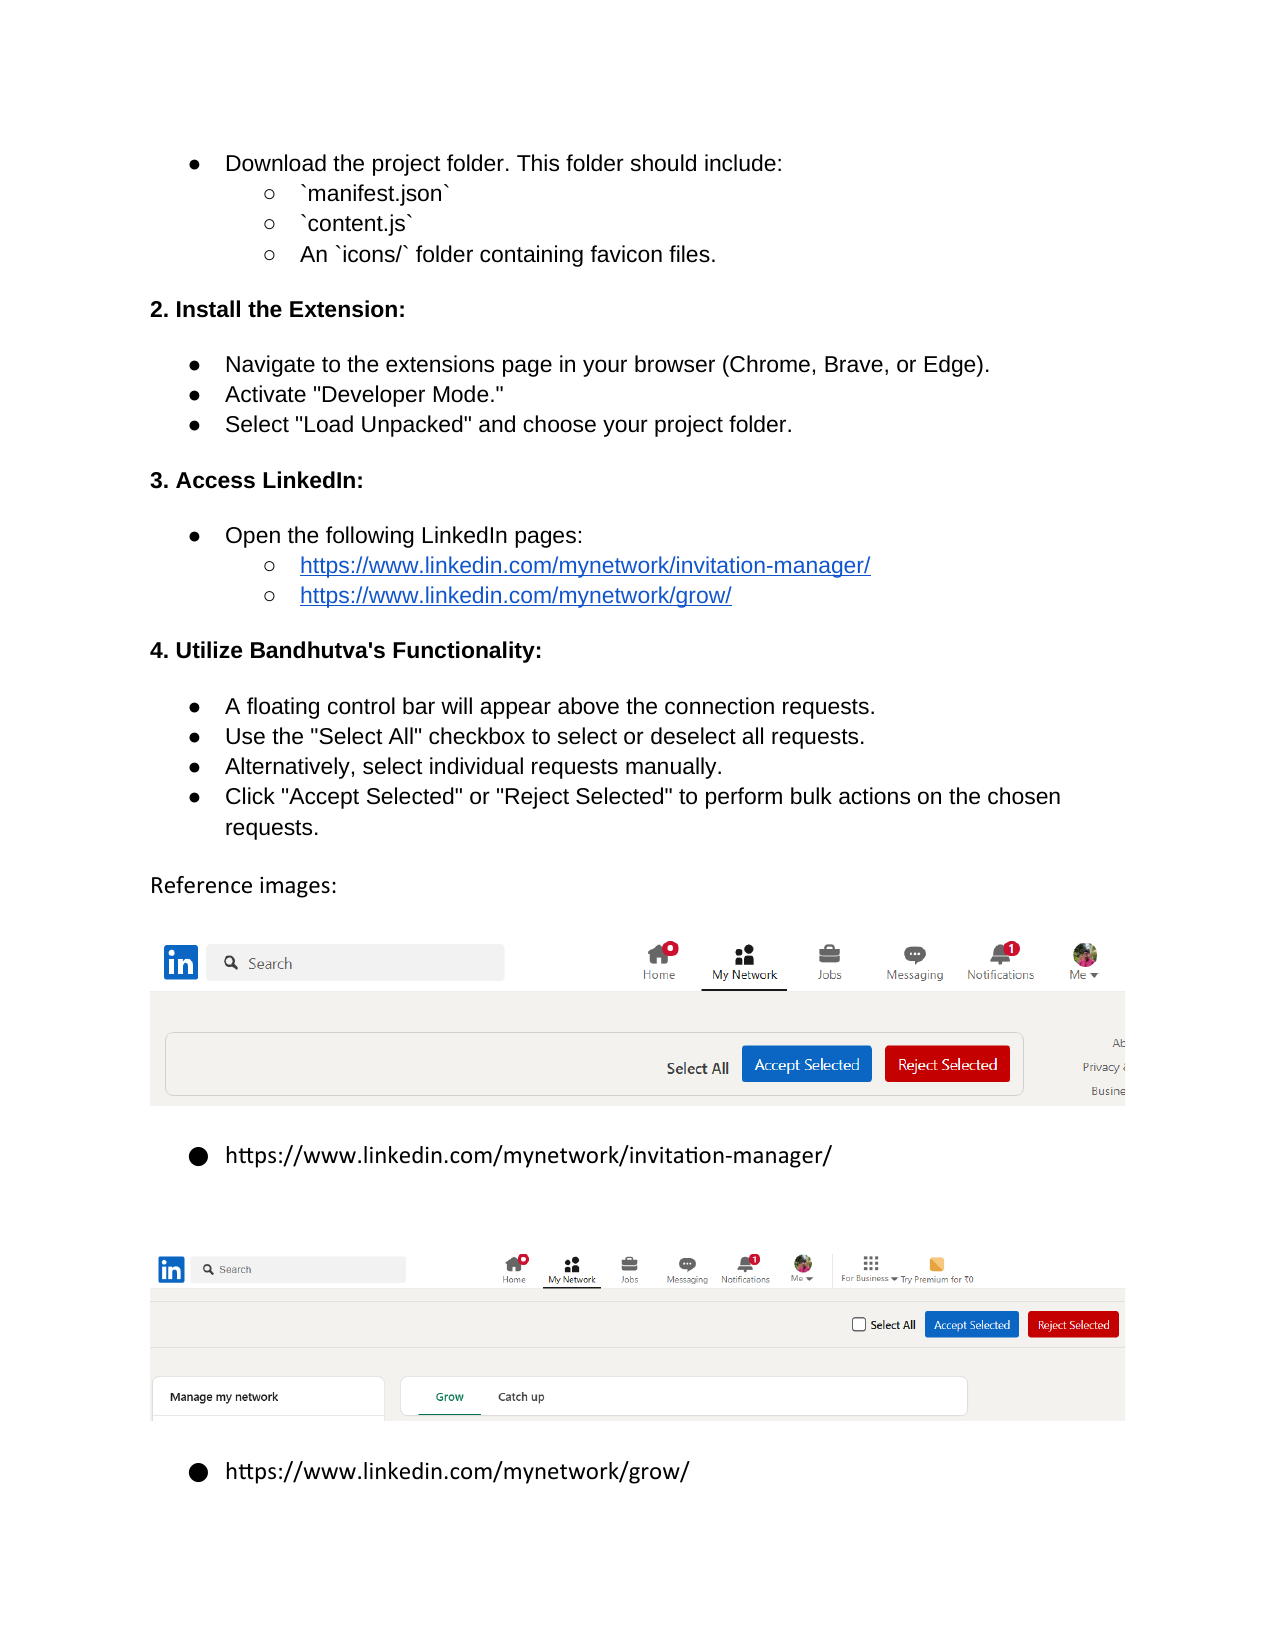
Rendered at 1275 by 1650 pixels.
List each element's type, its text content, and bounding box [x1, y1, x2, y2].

list https://www.linkedin.com/mynetwork/invitation-manager/ [262, 552, 1125, 578]
list `manifest.json` [262, 180, 1125, 207]
text Reference images: [150, 869, 1125, 938]
list Select "Load Unpacked" and choose your project folder. [187, 411, 1125, 438]
text 2. Install the Extension: [150, 296, 1125, 322]
list Open the following LinkedIn pages: [187, 522, 1125, 548]
list Download the project folder. This folder should include: [187, 150, 1125, 176]
list An `icons/` folder containing favicon files. [262, 241, 1125, 267]
list https://www.linkedin.com/mynetwork/invitation-manager/ [187, 1127, 1125, 1178]
text 4. Utilize Bandhutva's Functionality: [150, 637, 1125, 664]
picture [150, 938, 1125, 1106]
list https://www.linkedin.com/mynetwork/grow/ [187, 1442, 1125, 1493]
list Activate "Developer Mode." [187, 381, 1125, 408]
list `content.js` [262, 210, 1125, 237]
list Alternatively, select individual requests manually. [187, 753, 1125, 779]
list Navigate to the extensions page in your browser (Chrome, Brave, or Edge). [187, 351, 1125, 377]
list Use the "Select All" checkbox to select or deselect all requests. [187, 723, 1125, 749]
text 3. Access LinkedIn: [150, 467, 1125, 493]
list Click "Accept Selected" or "Reject Selected" to perform bulk actions on the chosen requests. [187, 783, 1125, 840]
list https://www.linkedin.com/mynetwork/grow/ [262, 582, 1125, 609]
picture [150, 1254, 1125, 1421]
list A floating control bar will appear above the connection requests. [187, 693, 1125, 719]
